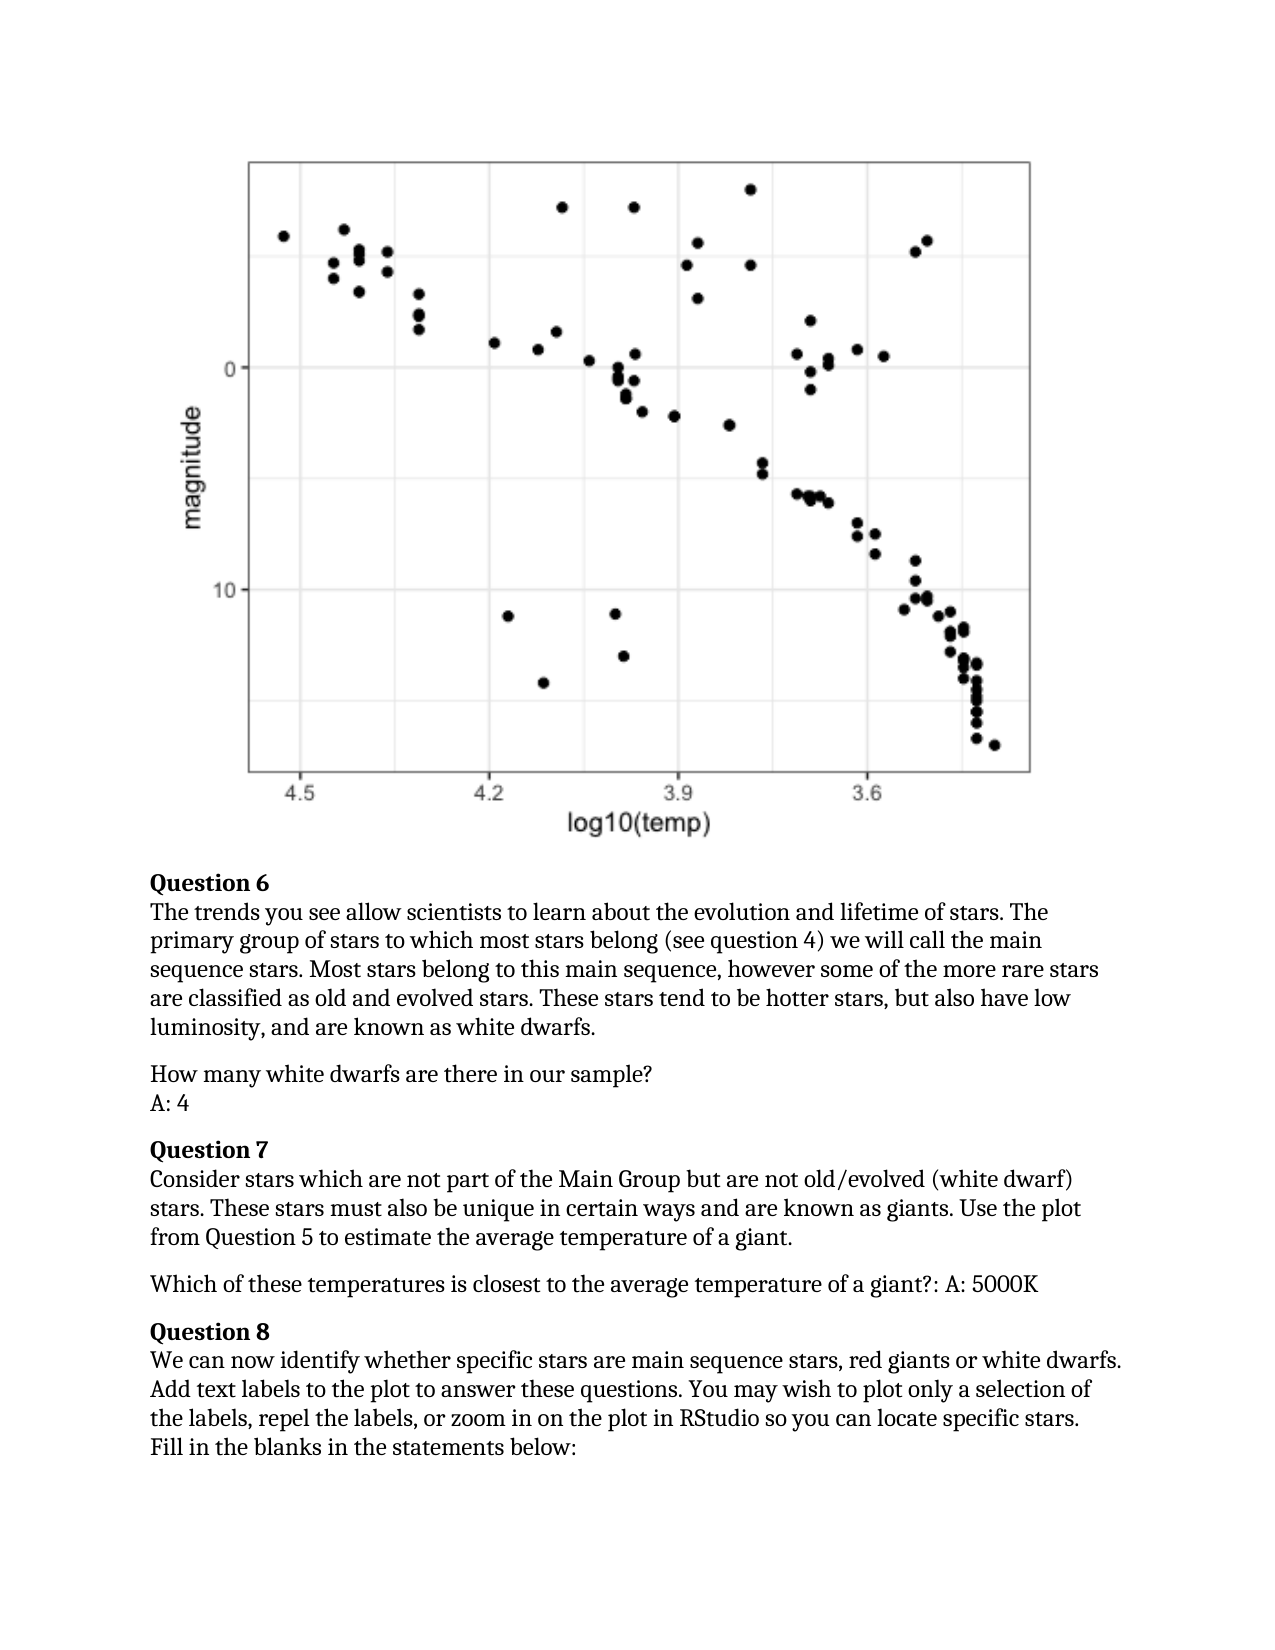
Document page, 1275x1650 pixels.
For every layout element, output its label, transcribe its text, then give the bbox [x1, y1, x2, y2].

text Question 7 Consider stars which are not part of the Main Group but are not old/evolved (white dwarf) stars. These stars must also be unique in certain ways and are known as giants. Use the plot from Question 5 to estimate the average temperature of a giant. [150, 1136, 1125, 1251]
text Question 8 We can now identify whether specific stars are main sequence stars, red giants or white dwarfs. Add text labels to the plot to answer these questions. You may wish to plot only a selection of the labels, repel the labels, or zoom in on the plot in RStudio so you can locate specific stars. Fill in the blanks in the statements below: [150, 1317, 1125, 1461]
picture [168, 150, 1044, 850]
text Which of these temperatures is closest to the average temperature of a giant?: A: 5000K [150, 1270, 1125, 1299]
text Question 6 The trends you see allow scientists to learn about the evolution and lifetime of stars. The primary group of stars to which most stars belong (see question 4) we will call the main sequence stars. Most stars belong to this main sequence, however some of the more rare stars are classified as old and evolved stars. These stars tend to be hotter stars, but also have low luminosity, and are known as white dwarfs. [150, 869, 1125, 1041]
text How many white dwarfs are there in our sample? A: 4 [150, 1060, 1125, 1117]
